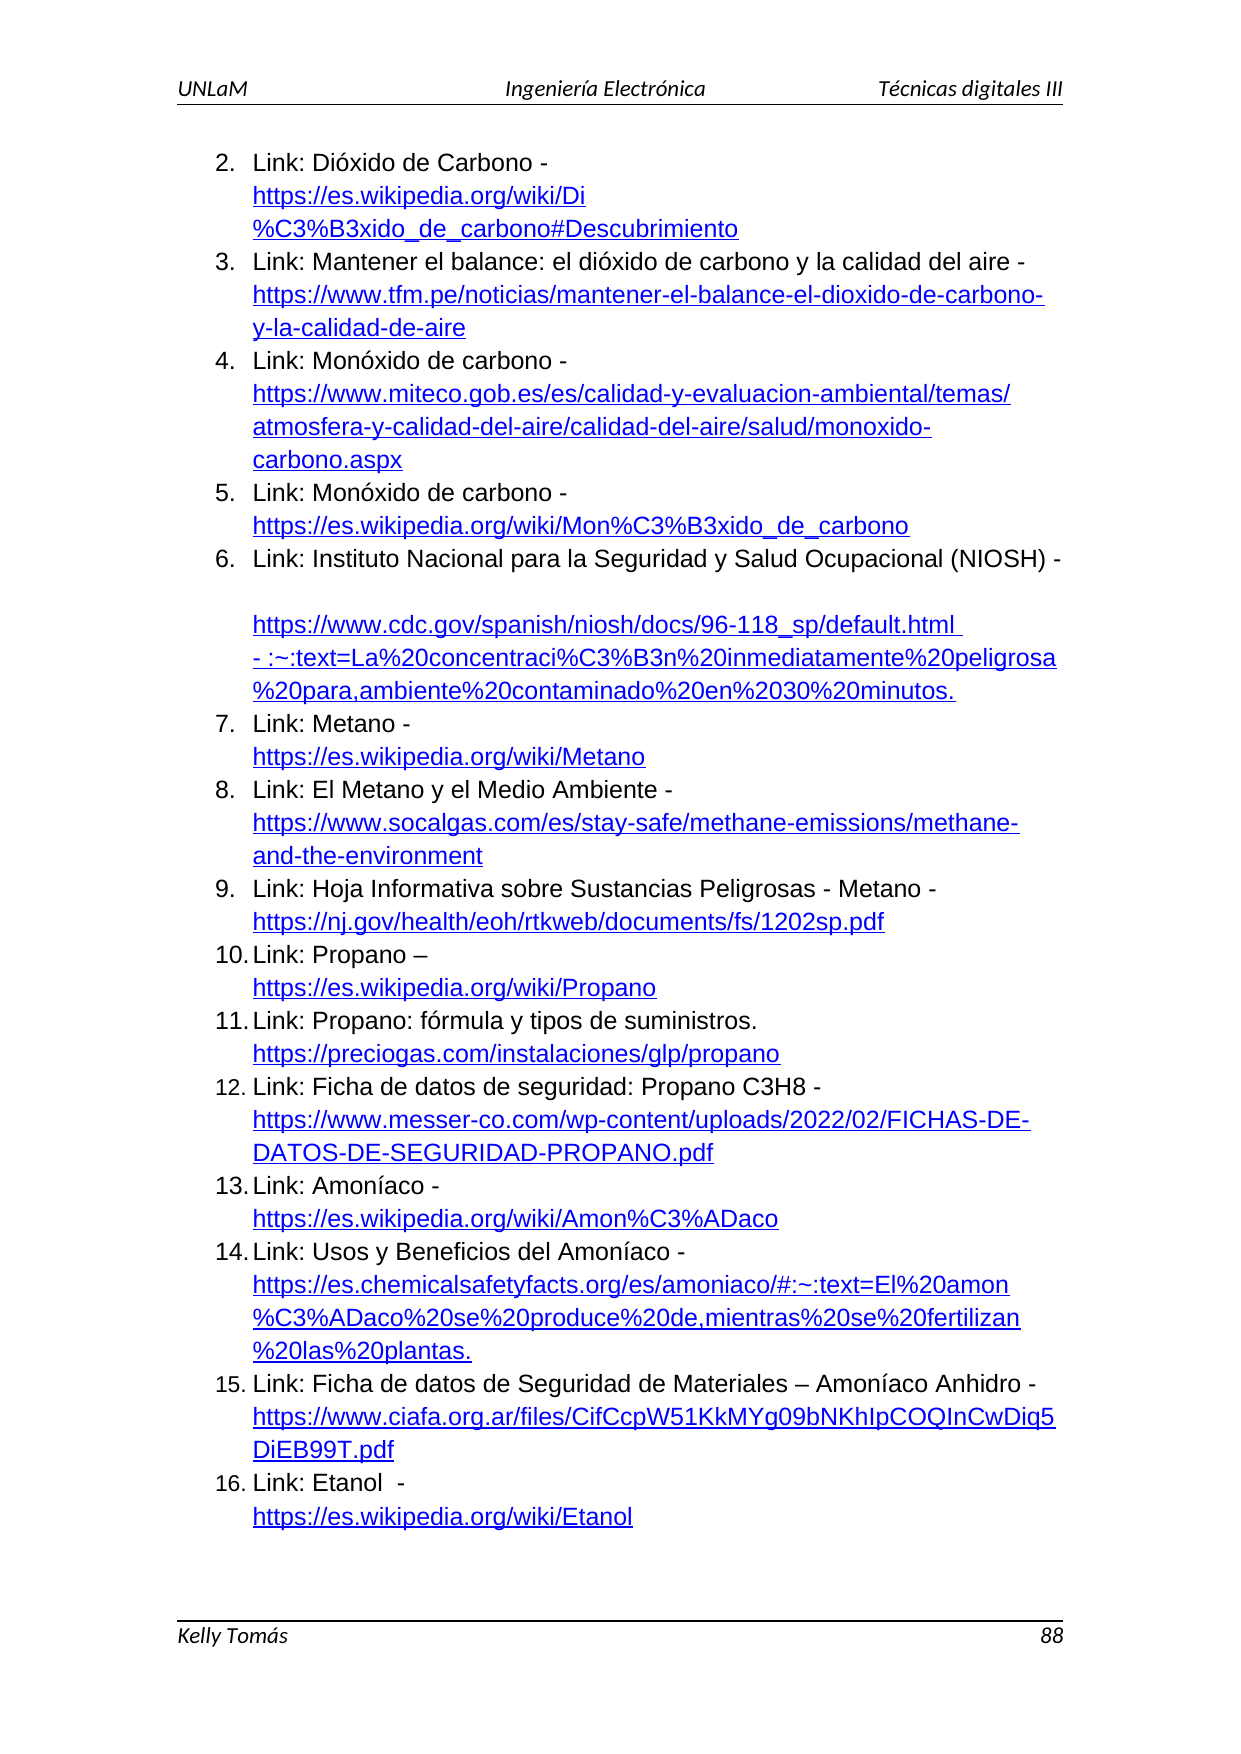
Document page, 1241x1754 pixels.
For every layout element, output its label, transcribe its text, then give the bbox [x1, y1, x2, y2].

list Link: Usos y Beneficios del Amoníaco - https://es.chemicalsafetyfacts.org/es/amoniaco/#:~:text=El%20amon%C3%ADaco%20se%20produce%20de,mientras%20se%20fertilizan%20las%20plantas. [215, 1237, 1063, 1365]
list Link: Propano – https://es.wikipedia.org/wiki/Propano [215, 940, 1063, 1002]
list Link: Ficha de datos de Seguridad de Materiales – Amoníaco Anhidro - https://www.ciafa.org.ar/files/CifCcpW51KkMYg09bNKhIpCOQInCwDiq5DiEB99T.pdf [215, 1369, 1063, 1464]
list Link: Amoníaco - https://es.wikipedia.org/wiki/Amon%C3%ADaco [215, 1171, 1063, 1233]
list Link: Metano - https://es.wikipedia.org/wiki/Metano [215, 709, 1063, 771]
list Link: Propano: fórmula y tipos de suministros. https://preciogas.com/instalaciones/glp/propano [215, 1006, 1063, 1068]
list Link: Monóxido de carbono - https://www.miteco.gob.es/es/calidad-y-evaluacion-ambiental/temas/atmosfera-y-calidad-del-aire/calidad-del-aire/salud/monoxido-carbono.aspx [215, 346, 1063, 473]
list Link: Mantener el balance: el dióxido de carbono y la calidad del aire - https://www.tfm.pe/noticias/mantener-el-balance-el-dioxido-de-carbono-y-la-calidad-de-aire [215, 247, 1063, 341]
list Link: Instituto Nacional para la Seguridad y Salud Ocupacional (NIOSH) - https://www.cdc.gov/spanish/niosh/docs/96-118_sp/default.html - :~:text=La%20concentraci%C3%B3n%20inmediatamente%20peligrosa%20para,ambiente%20contaminado%20en%2030%20minutos. [215, 544, 1063, 705]
list Link: Hoja Informativa sobre Sustancias Peligrosas - Metano - https://nj.gov/health/eoh/rtkweb/documents/fs/1202sp.pdf [215, 874, 1063, 936]
list Link: El Metano y el Medio Ambiente - https://www.socalgas.com/es/stay-safe/methane-emissions/methane-and-the-environment [215, 775, 1063, 870]
list Link: Etanol - https://es.wikipedia.org/wiki/Etanol [215, 1468, 1063, 1530]
list Link: Ficha de datos de seguridad: Propano C3H8 - https://www.messer-co.com/wp-content/uploads/2022/02/FICHAS-DE-DATOS-DE-SEGURIDAD-PROPANO.pdf [215, 1072, 1063, 1167]
list Link: Monóxido de carbono - https://es.wikipedia.org/wiki/Mon%C3%B3xido_de_carbono [215, 478, 1063, 539]
list Link: Dióxido de Carbono - https://es.wikipedia.org/wiki/Di%C3%B3xido_de_carbono#Descubrimiento [215, 148, 1063, 242]
